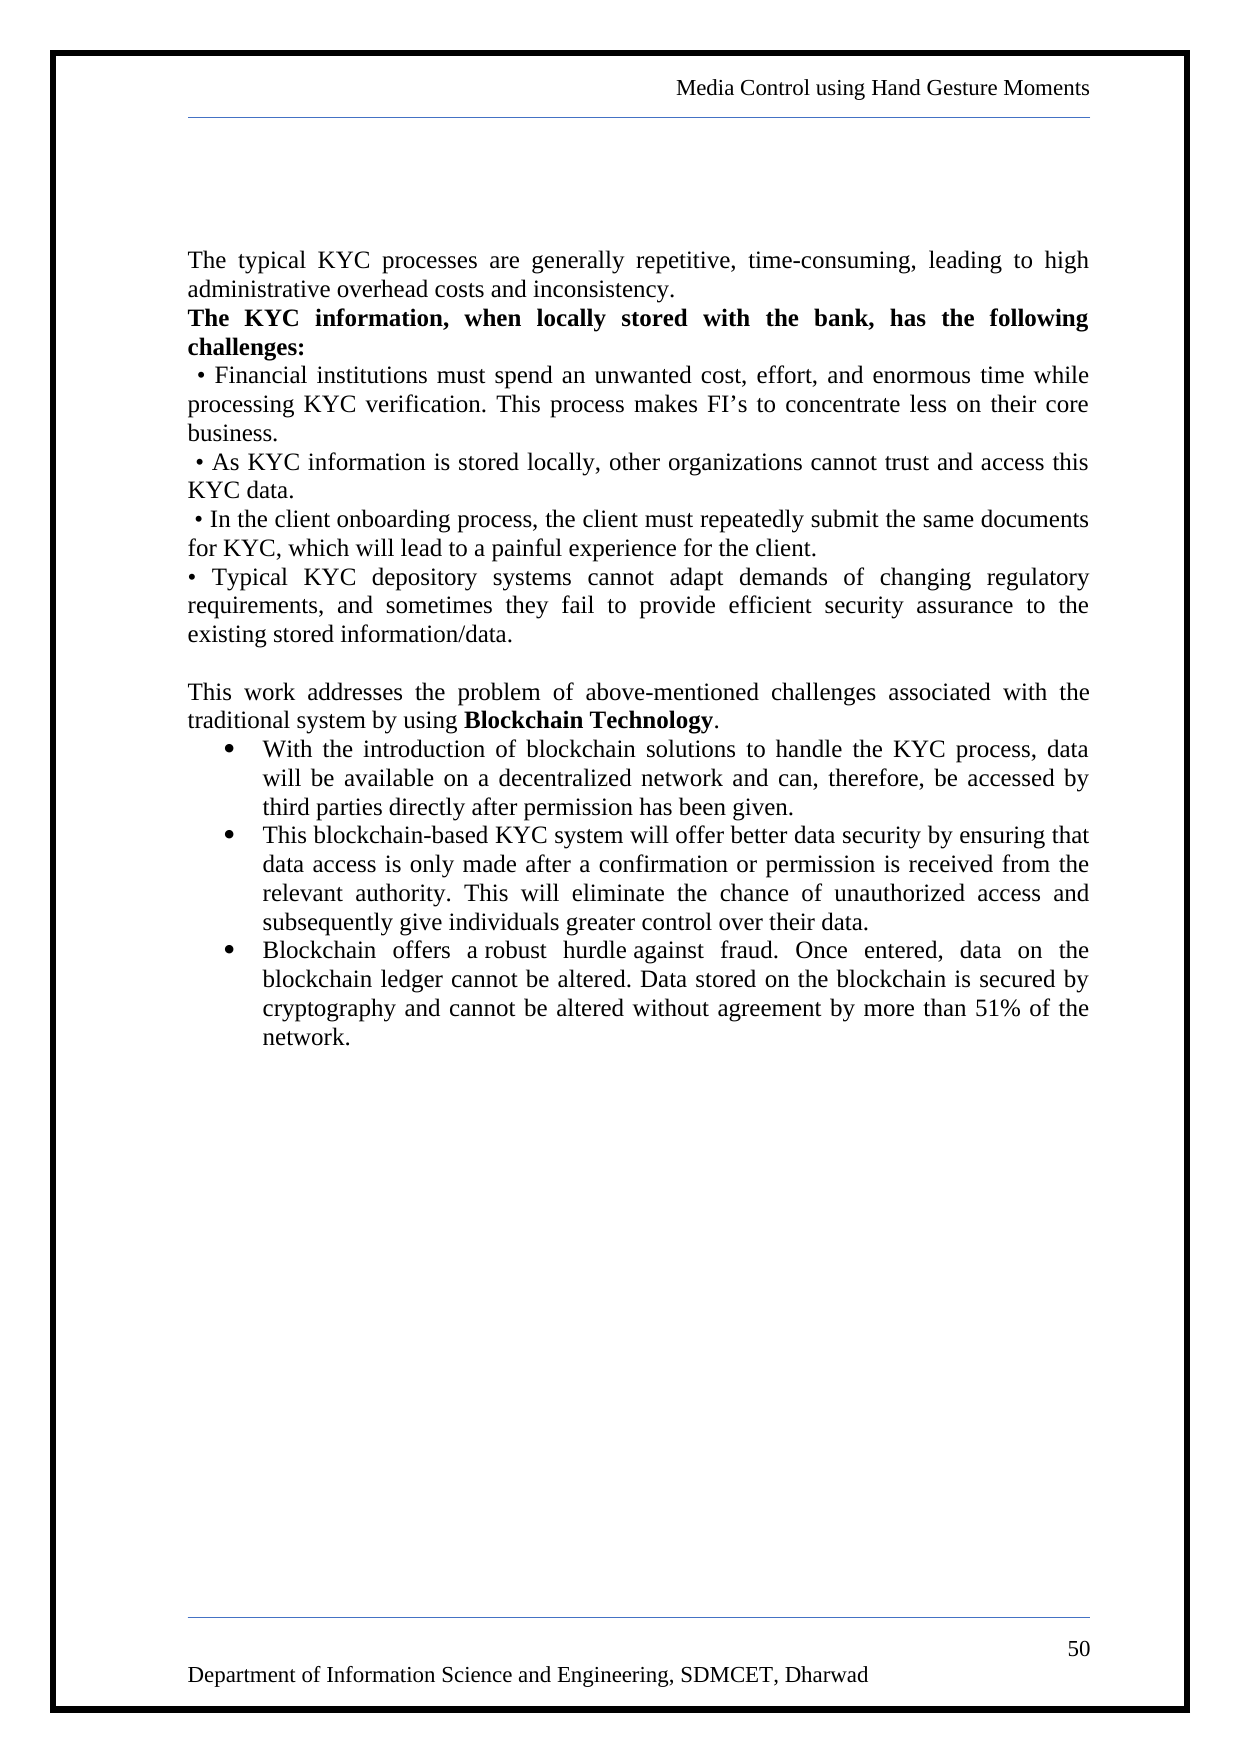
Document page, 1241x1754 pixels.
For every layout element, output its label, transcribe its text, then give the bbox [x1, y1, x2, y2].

text • Typical KYC depository systems cannot adapt demands of changing regulatory requirements, and sometimes they fail to provide efficient security assurance to the existing stored information/data. [187, 562, 1090, 648]
list Blockchain offers a robust hurdle against fraud. Once entered, data on the blockchain ledger cannot be altered. Data stored on the blockchain is secured by cryptography and cannot be altered without agreement by more than 51% of the network. [225, 936, 1090, 1051]
text • In the client onboarding process, the client must repeatedly submit the same documents for KYC, which will lead to a painful experience for the client. [187, 504, 1090, 562]
text • As KYC information is stored locally, other organizations cannot trust and access this KYC data. [187, 447, 1090, 504]
list This blockchain-based KYC system will offer better data security by ensuring that data access is only made after a confirmation or permission is received from the relevant authority. This will eliminate the chance of unauthorized access and subsequently give individuals greater control over their data. [225, 821, 1090, 936]
text • Financial institutions must spend an unwanted cost, effort, and enormous time while processing KYC verification. This process makes FI’s to concentrate less on their core business. [187, 361, 1090, 447]
list With the introduction of blockchain solutions to handle the KYC process, data will be available on a decentralized network and can, therefore, be accessed by third parties directly after permission has been given. [225, 734, 1090, 821]
text The typical KYC processes are generally repetitive, time-consuming, leading to high administrative overhead costs and inconsistency. [187, 246, 1090, 303]
text This work addresses the problem of above-mentioned challenges associated with the traditional system by using Blockchain Technology. [187, 677, 1090, 734]
text The KYC information, when locally stored with the bank, has the following challenges: [187, 303, 1090, 361]
